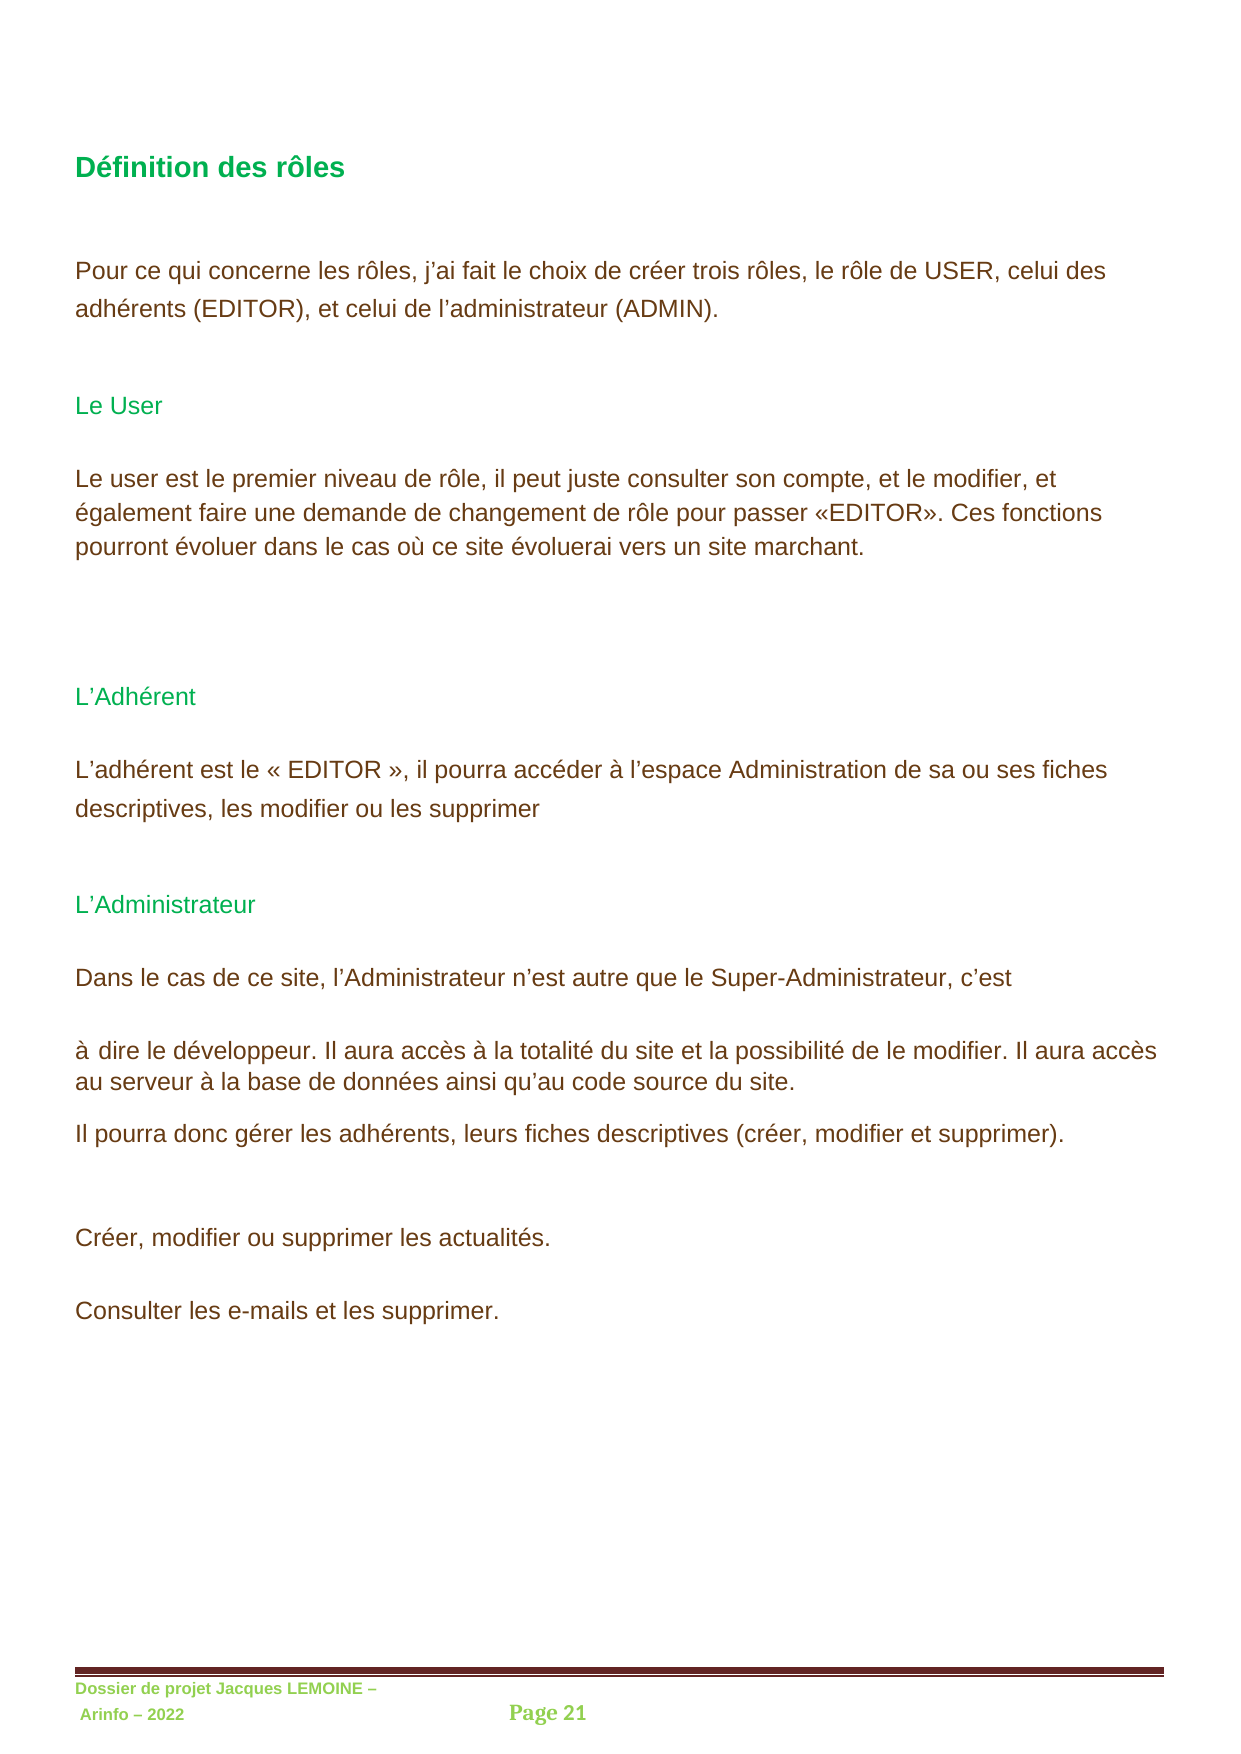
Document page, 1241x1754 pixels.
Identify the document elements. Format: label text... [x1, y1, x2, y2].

text L’Adhérent [75, 682, 1164, 711]
text Le user est le premier niveau de rôle, il peut juste consulter son compte, et le modifier, et également faire une demande de changement de rôle pour passer «EDITOR». Ces fonctions pourront évoluer dans le cas où ce site évoluerai vers un site marchant. [75, 464, 1137, 561]
text Le User [75, 391, 1164, 420]
text Consulter les e-mails et les supprimer. [75, 1296, 1164, 1325]
text L’adhérent est le « EDITOR », il pourra accéder à l’espace Administration de sa ou ses fiches descriptives, les modifier ou les supprimer [75, 755, 1144, 822]
text Créer, modifier ou supprimer les actualités. [75, 1223, 1164, 1252]
text Dans le cas de ce site, l’Administrateur n’est autre que le Super-Administrateur, c’est [75, 963, 1164, 992]
text Définition des rôles [75, 150, 1164, 183]
list dire le développeur. Il aura accès à la totalité du site et la possibilité de le modifier. Il aura accès au serveur à la base de données ainsi qu’au code source du site. [75, 1036, 1164, 1096]
text Pour ce qui concerne les rôles, j’ai fait le choix de créer trois rôles, le rôle de USER, celui des adhérents (EDITOR), et celui de l’administrateur (ADMIN). [75, 256, 1152, 323]
text L’Administrateur [75, 890, 1164, 919]
text Il pourra donc gérer les adhérents, leurs fiches descriptives (créer, modifier et supprimer). [75, 1119, 1085, 1148]
